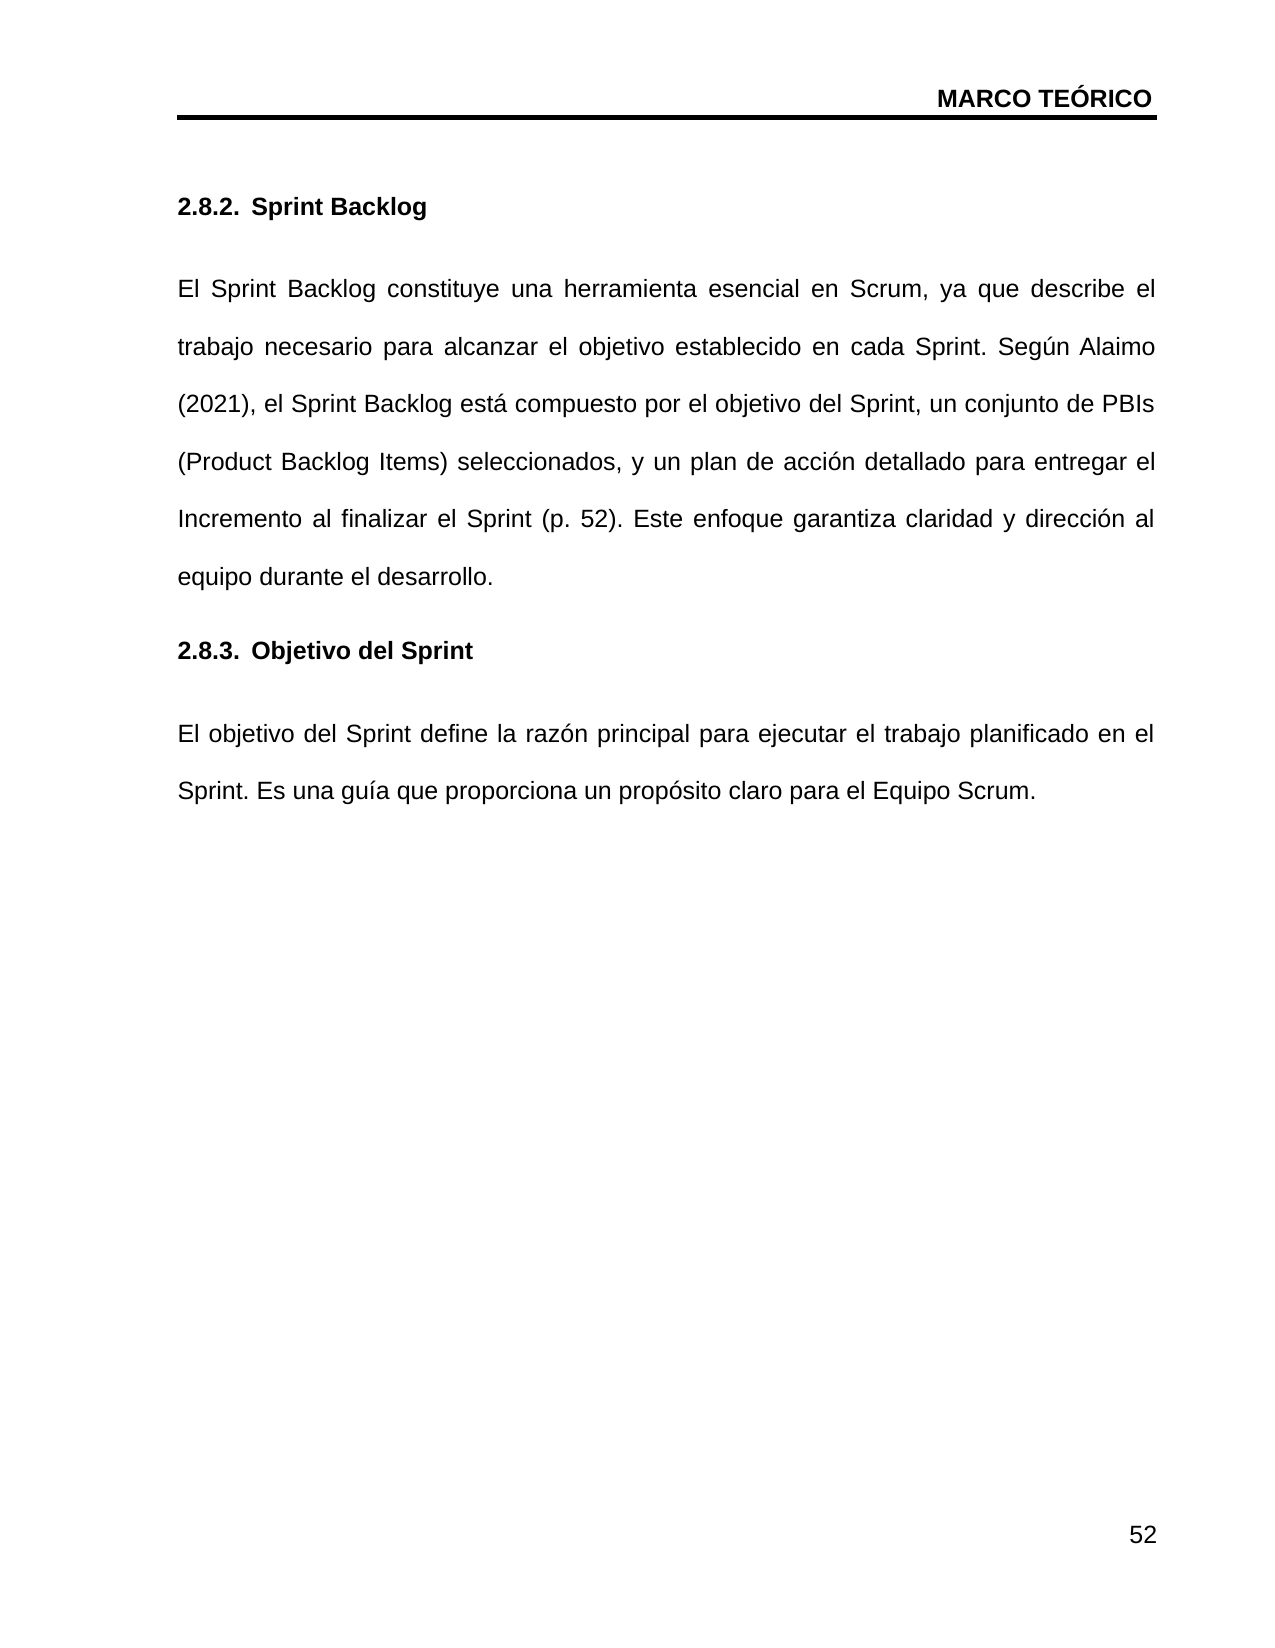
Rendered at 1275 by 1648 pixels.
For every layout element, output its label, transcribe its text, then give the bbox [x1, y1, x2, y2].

text El Sprint Backlog constituye una herramienta esencial en Scrum, ya que describe el trabajo necesario para alcanzar el objetivo establecido en cada Sprint. Según Alaimo (2021), el Sprint Backlog está compuesto por el objetivo del Sprint, un conjunto de PBIs (Product Backlog Items) seleccionados, y un plan de acción detallado para entregar el Incremento al finalizar el Sprint (p. 52). Este enfoque garantiza claridad y dirección al equipo durante el desarrollo. [177, 274, 1157, 591]
text El objetivo del Sprint define la razón principal para ejecutar el trabajo planificado en el Sprint. Es una guía que proporciona un propósito claro para el Equipo Scrum. [177, 719, 1157, 805]
subtitle Objetivo del Sprint [177, 636, 1157, 665]
subtitle Sprint Backlog [177, 192, 1157, 221]
